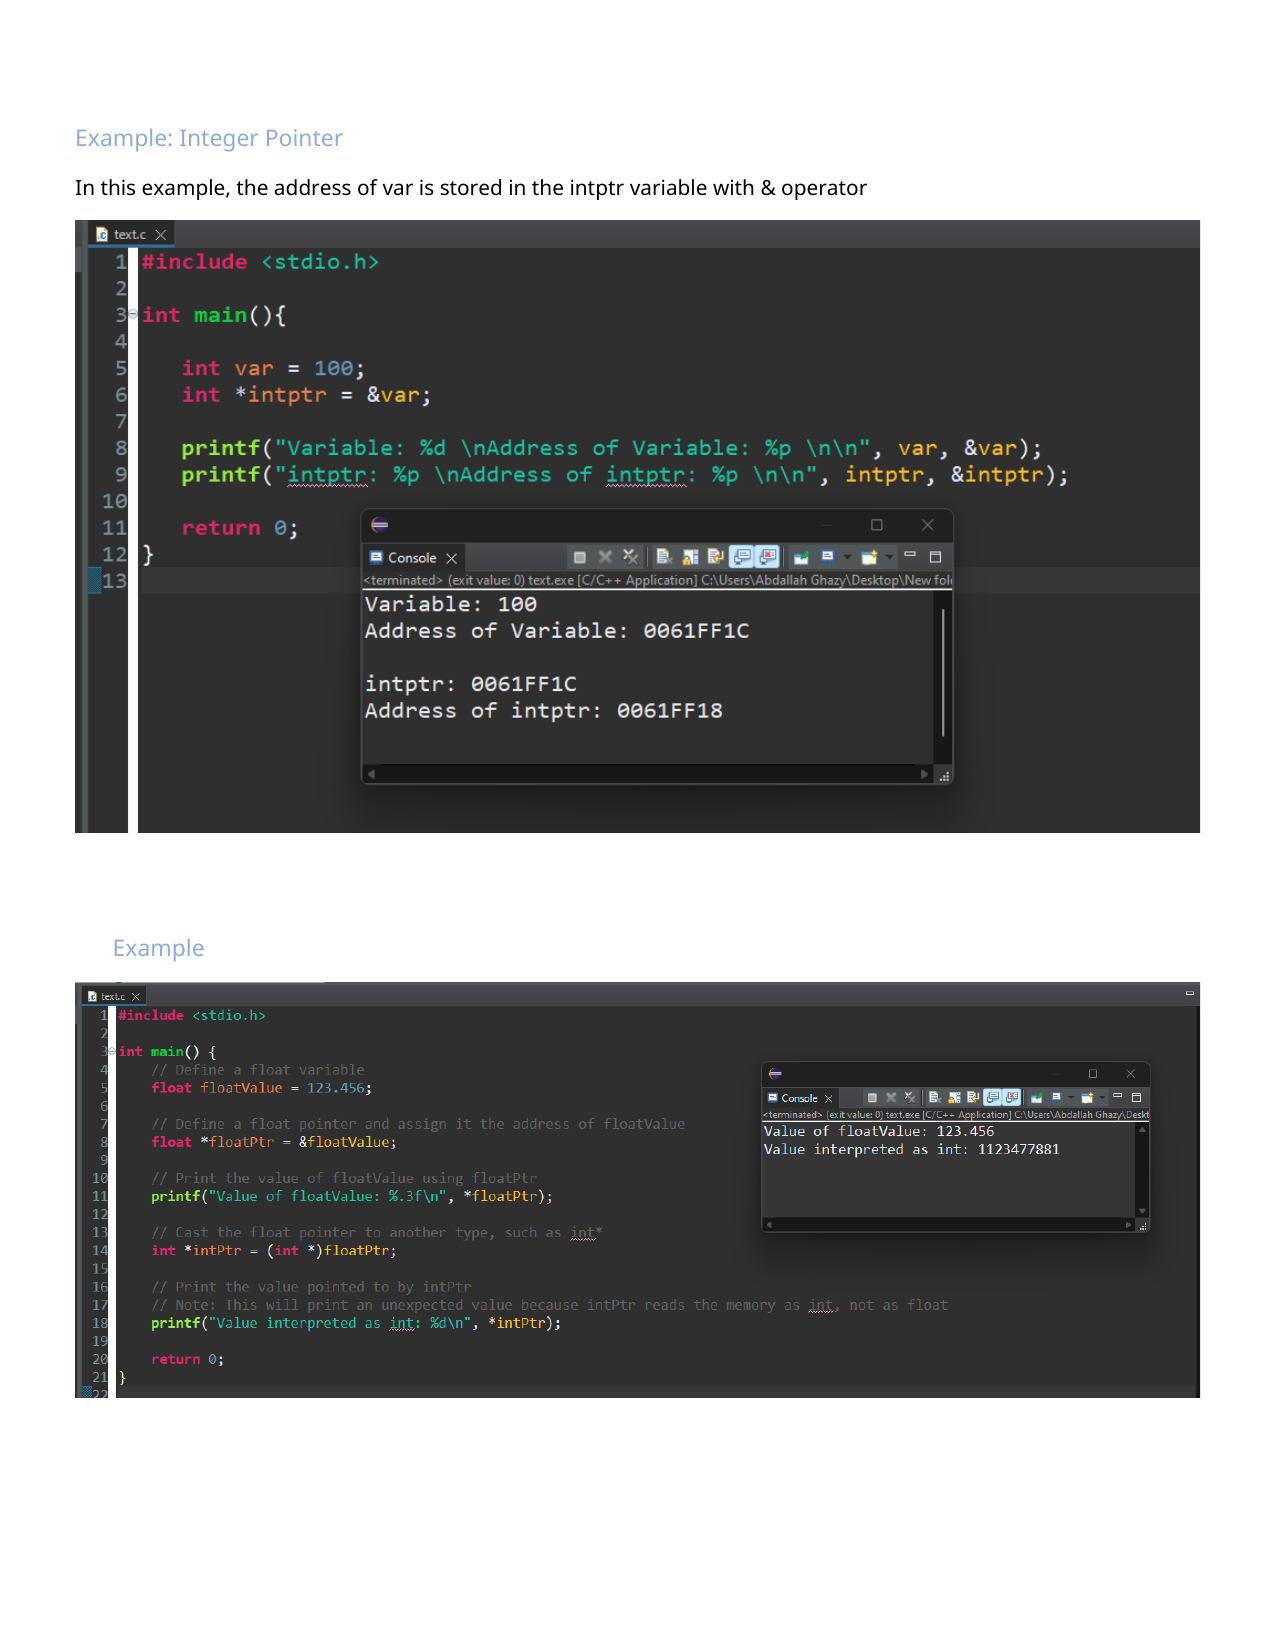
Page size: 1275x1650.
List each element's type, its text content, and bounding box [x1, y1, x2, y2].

picture [75, 220, 1200, 833]
subtitle Example: Integer Pointer [75, 122, 1200, 153]
picture [75, 982, 1200, 1398]
text In this example, the address of var is stored in the intptr variable with & operator [75, 173, 1200, 201]
subtitle Example [112, 932, 1200, 963]
